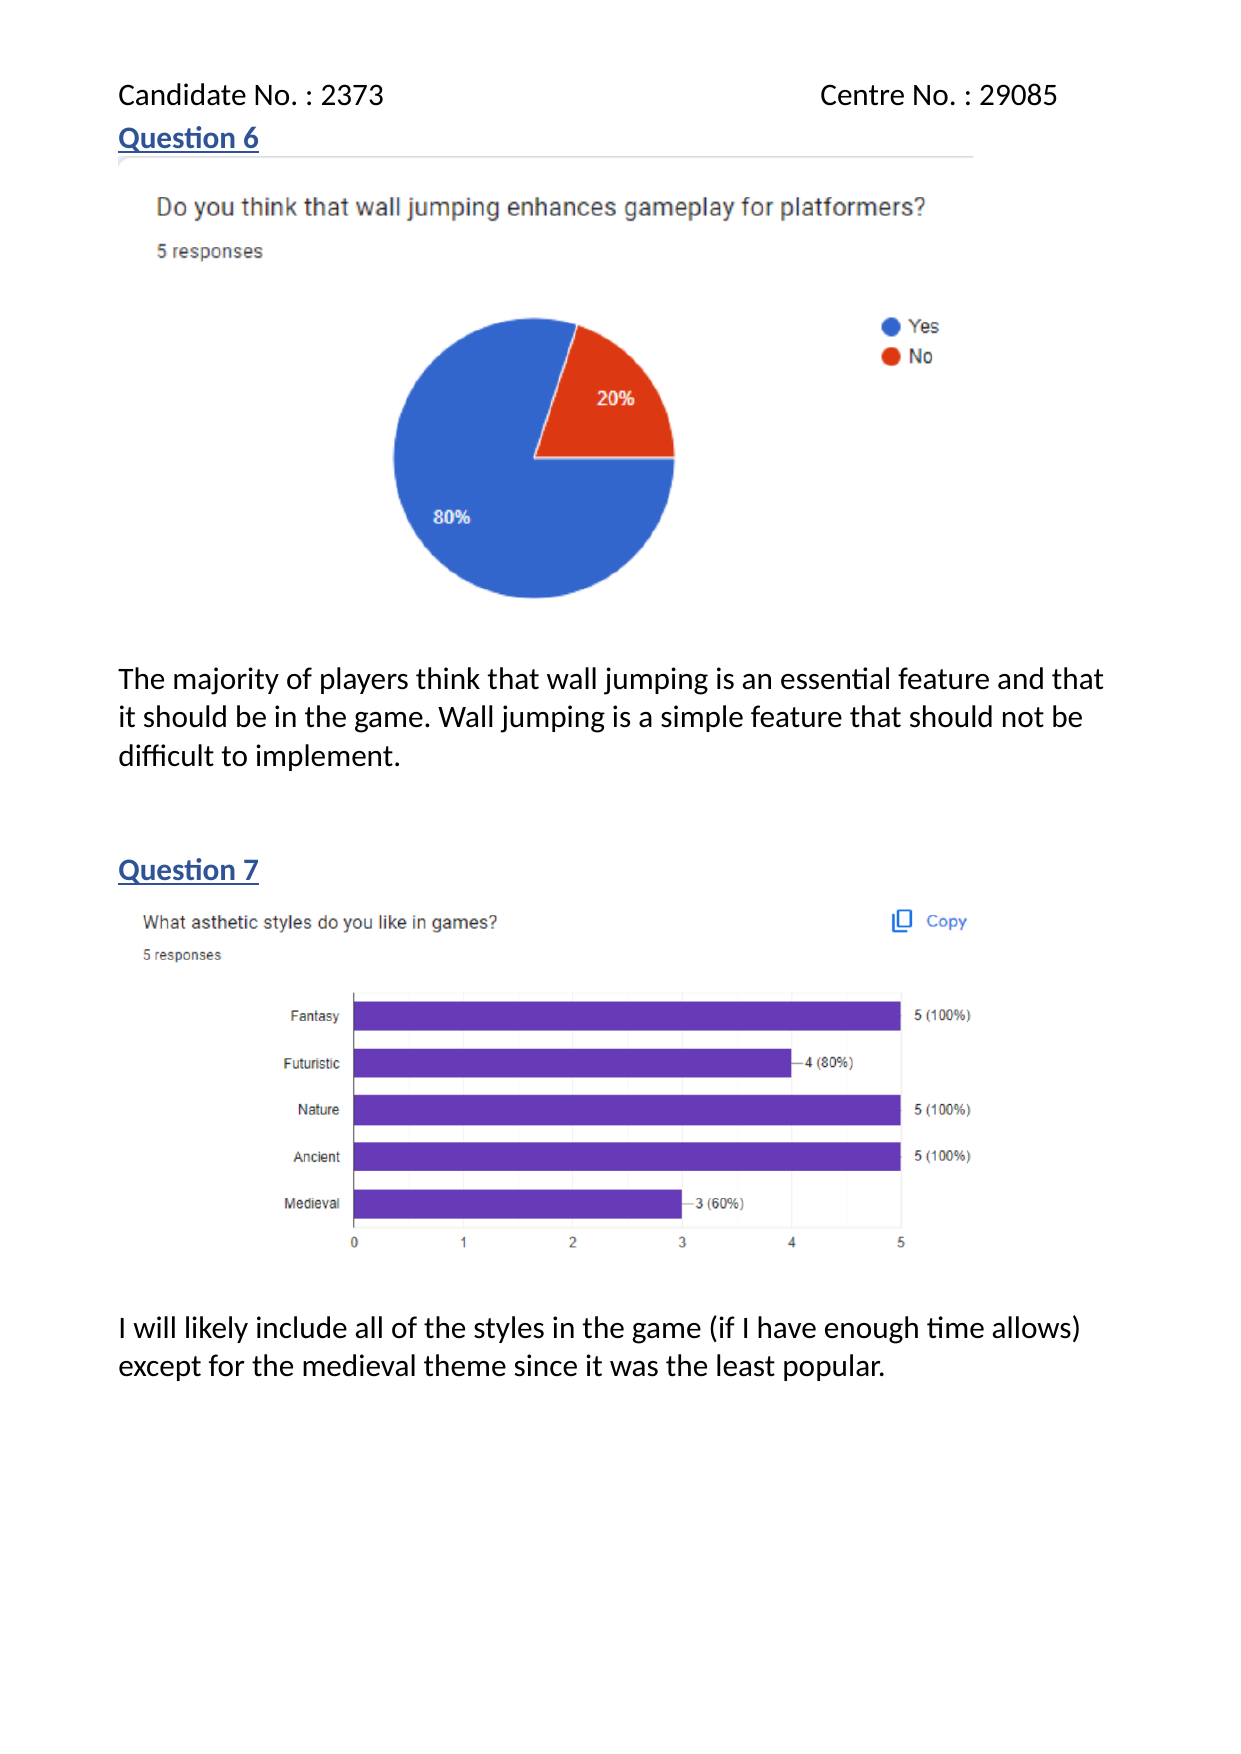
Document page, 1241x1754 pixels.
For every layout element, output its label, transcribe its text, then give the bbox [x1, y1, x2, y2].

text I will likely include all of the styles in the game (if I have enough time allows) except for the medieval theme since it was the least popular. [118, 1308, 1122, 1384]
text Question 7 [118, 850, 1122, 1269]
text The majority of players think that wall jumping is an essential feature and that it should be in the game. Wall jumping is a simple feature that should not be difficult to implement. [118, 659, 1122, 774]
subtitle Question 6 [118, 118, 1122, 156]
